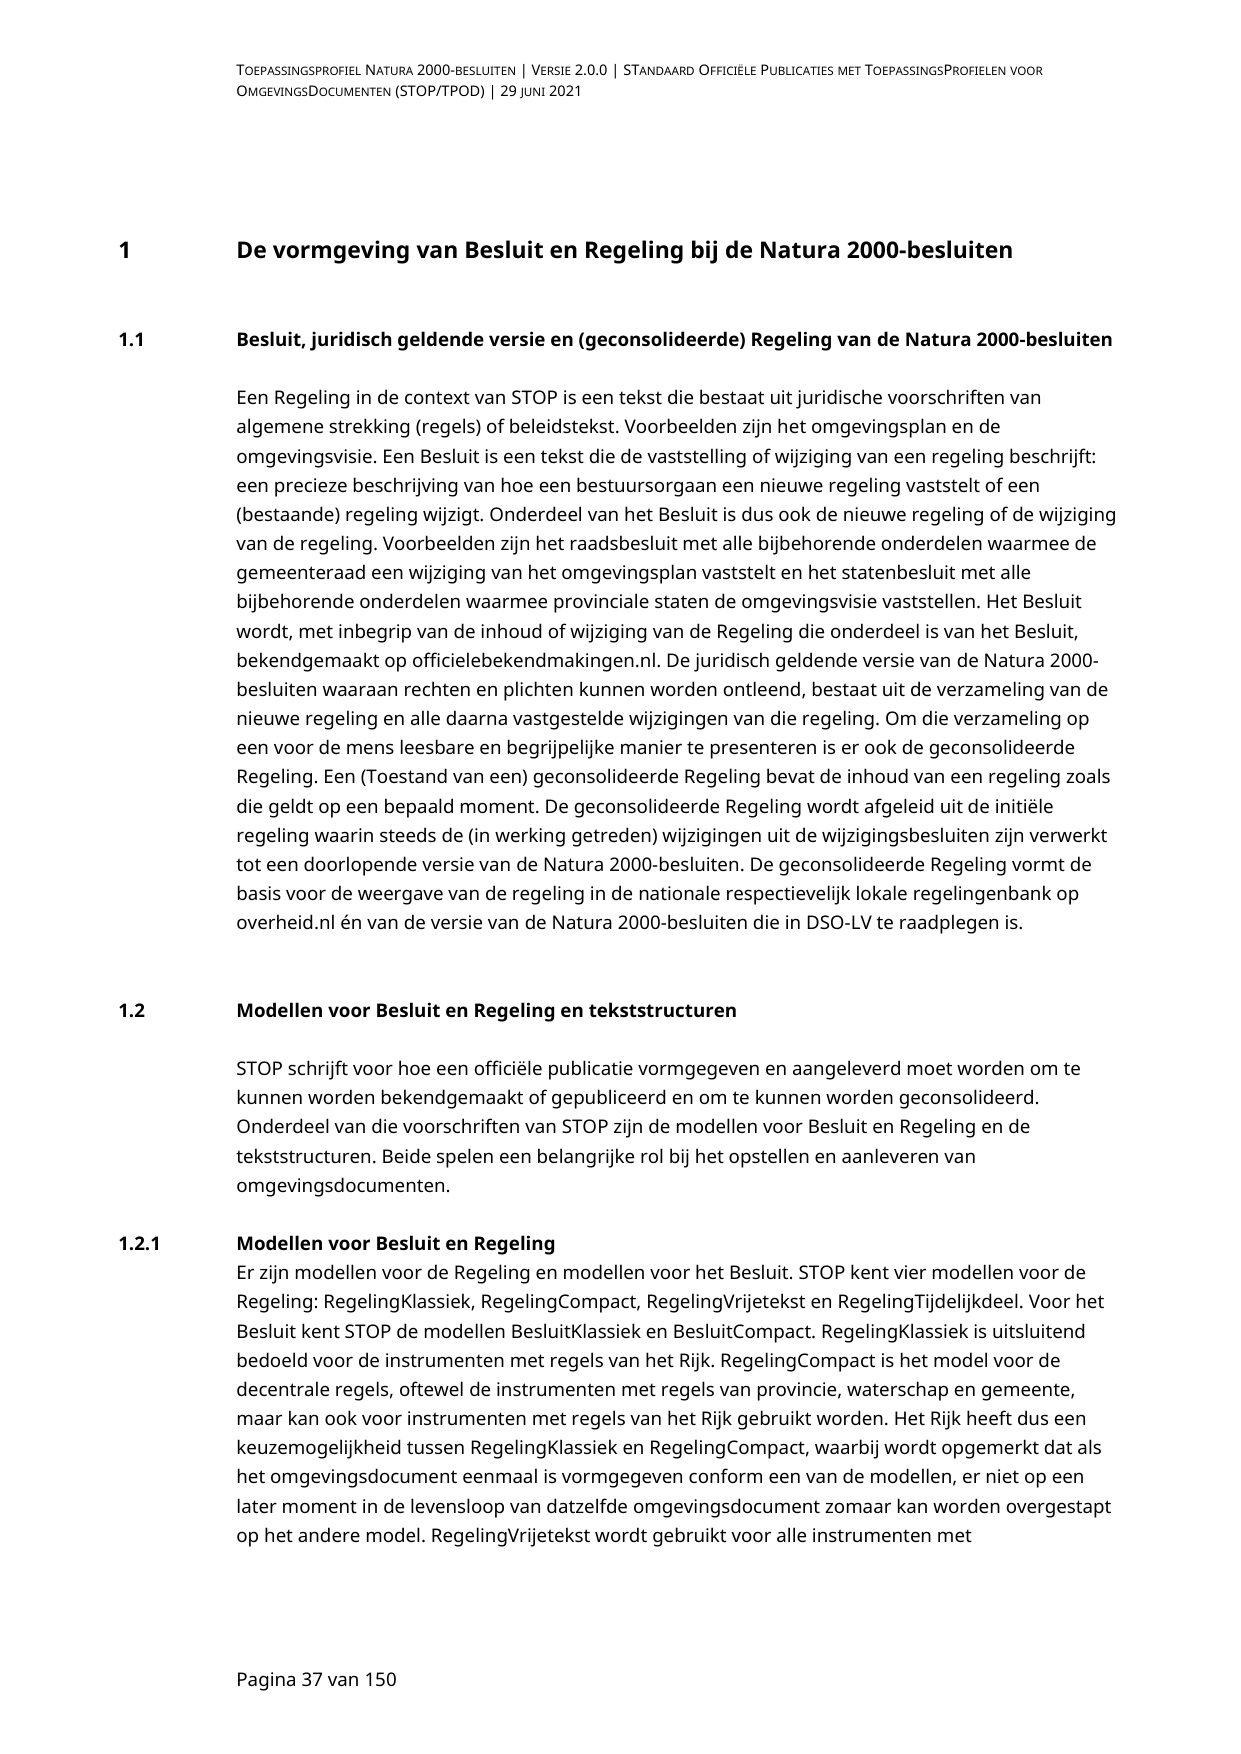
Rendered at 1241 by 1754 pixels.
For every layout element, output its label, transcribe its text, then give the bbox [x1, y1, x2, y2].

text Een Regeling in de context van STOP is een tekst die bestaat uit juridische voorschriften van algemene strekking (regels) of beleidstekst. Voorbeelden zijn het omgevingsplan en de omgevingsvisie. Een Besluit is een tekst die de vaststelling of wijziging van een regeling beschrijft: een precieze beschrijving van hoe een bestuursorgaan een nieuwe regeling vaststelt of een (bestaande) regeling wijzigt. Onderdeel van het Besluit is dus ook de nieuwe regeling of de wijziging van de regeling. Voorbeelden zijn het raadsbesluit met alle bijbehorende onderdelen waarmee de gemeenteraad een wijziging van het omgevingsplan vaststelt en het statenbesluit met alle bijbehorende onderdelen waarmee provinciale staten de omgevingsvisie vaststellen. Het Besluit wordt, met inbegrip van de inhoud of wijziging van de Regeling die onderdeel is van het Besluit, bekendgemaakt op officielebekendmakingen.nl. De juridisch geldende versie van de Natura 2000-besluiten waaraan rechten en plichten kunnen worden ontleend, bestaat uit de verzameling van de nieuwe regeling en alle daarna vastgestelde wijzigingen van die regeling. Om die verzameling op een voor de mens leesbare en begrijpelijke manier te presenteren is er ook de geconsolideerde Regeling. Een (Toestand van een) geconsolideerde Regeling bevat de inhoud van een regeling zoals die geldt op een bepaald moment. De geconsolideerde Regeling wordt afgeleid uit de initiële regeling waarin steeds de (in werking getreden) wijzigingen uit de wijzigingsbesluiten zijn verwerkt tot een doorlopende versie van de Natura 2000-besluiten. De geconsolideerde Regeling vormt de basis voor de weergave van de regeling in de nationale respectievelijk lokale regelingenbank op overheid.nl én van de versie van de Natura 2000-besluiten die in DSO-LV te raadplegen is. [236, 381, 1122, 936]
subtitle De vormgeving van Besluit en Regeling bij de Natura 2000-besluiten [118, 236, 1122, 265]
subtitle Besluit, juridisch geldende versie en (geconsolideerde) Regeling van de Natura 2000-besluiten [118, 323, 1122, 352]
subtitle Modellen voor Besluit en Regeling en tekststructuren [118, 994, 1122, 1023]
text STOP schrijft voor hoe een officiële publicatie vormgegeven en aangeleverd moet worden om te kunnen worden bekendgemaakt of gepubliceerd en om te kunnen worden geconsolideerd. Onderdeel van die voorschriften van STOP zijn de modellen voor Besluit en Regeling en de tekststructuren. Beide spelen een belangrijke rol bij het opstellen en aanleveren van omgevingsdocumenten. [236, 1052, 1122, 1198]
subtitle Modellen voor Besluit en Regeling [118, 1227, 1122, 1256]
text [236, 1256, 1122, 1548]
